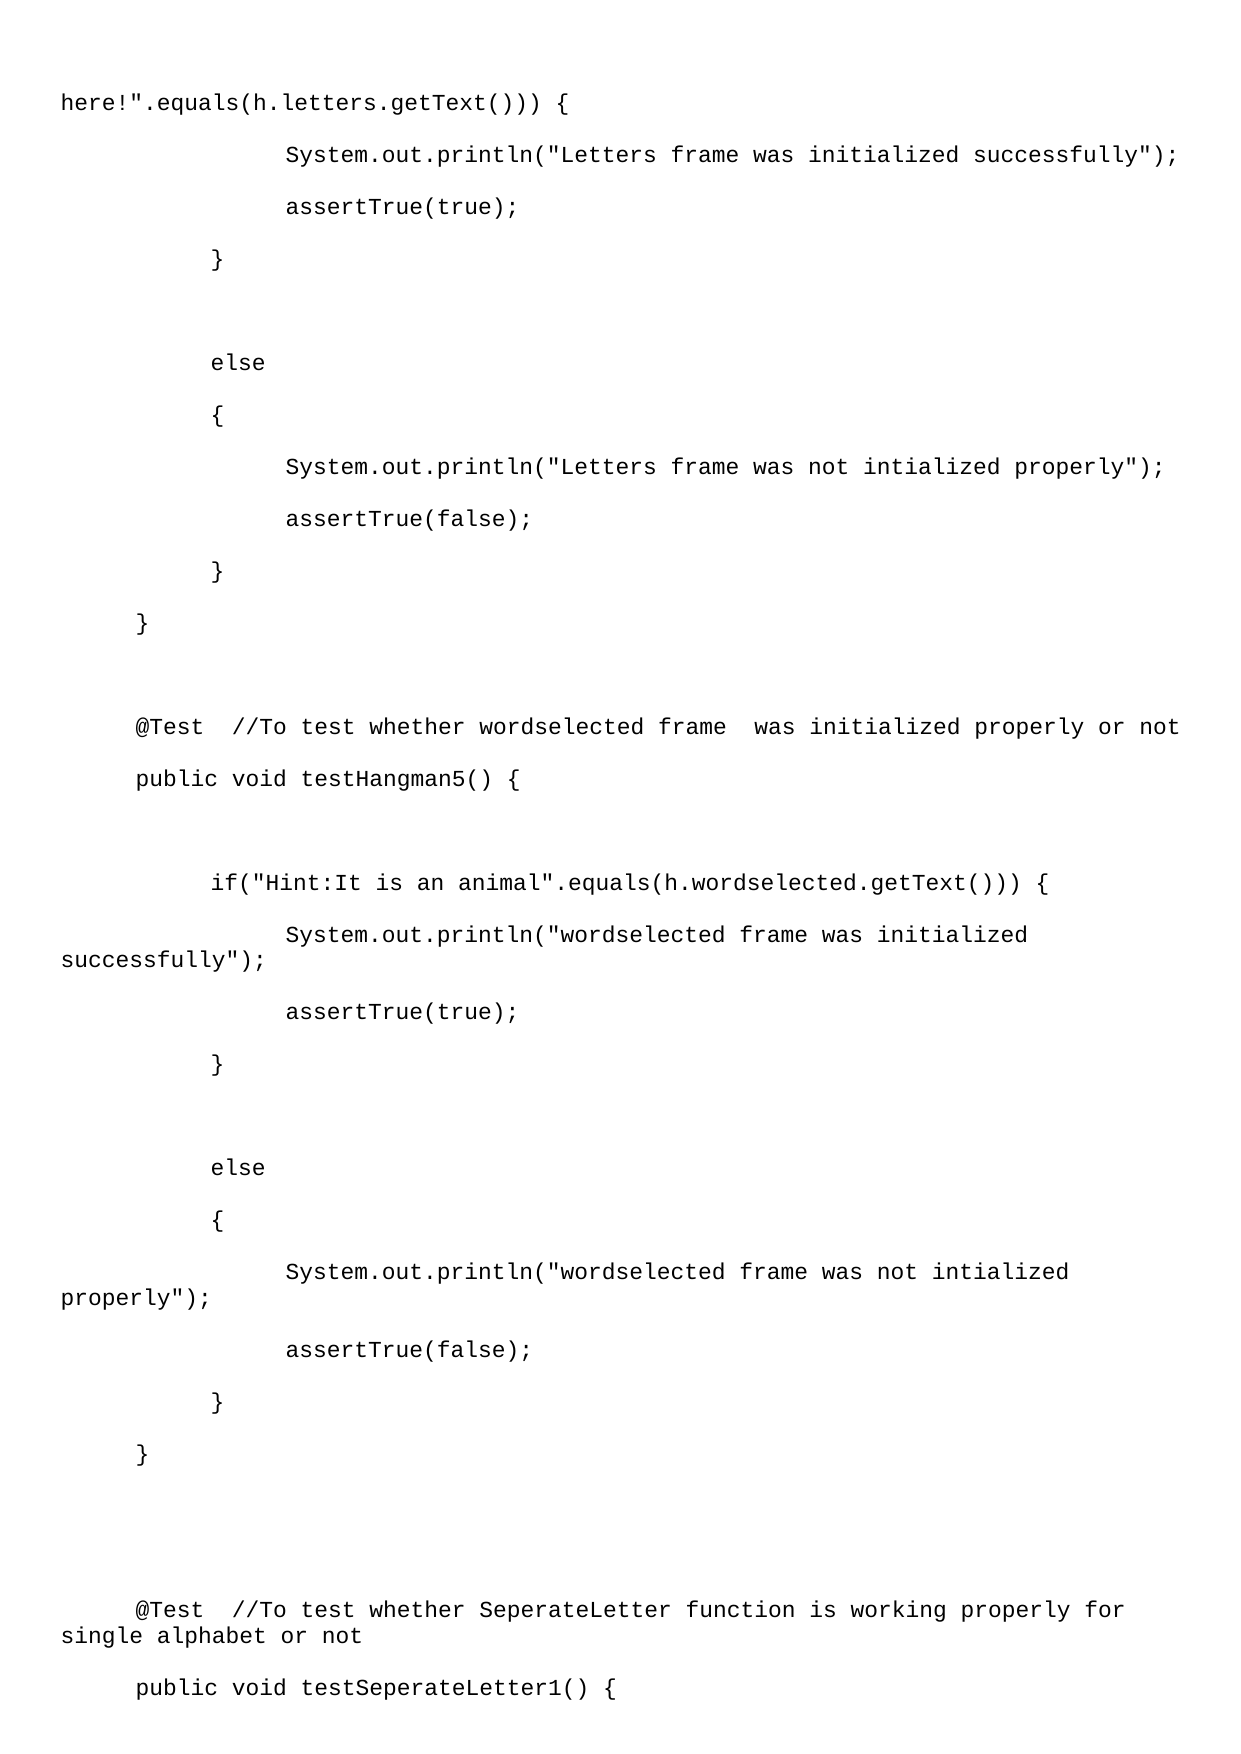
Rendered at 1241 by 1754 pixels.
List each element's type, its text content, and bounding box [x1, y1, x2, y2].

text else [60, 351, 1196, 377]
text assertTrue(false); [60, 1338, 1196, 1364]
text } [60, 247, 1196, 273]
text System.out.println("wordselected frame was initialized successfully"); [60, 923, 1196, 975]
text @Test //To test whether SeperateLetter function is working properly for single alphabet or not [60, 1598, 1196, 1650]
text } [60, 611, 1196, 637]
text @Test //To test whether wordselected frame was initialized properly or not [60, 715, 1196, 741]
text } [60, 1442, 1196, 1468]
text System.out.println("Letters frame was initialized successfully"); [60, 143, 1196, 169]
text if("Hint:It is an animal".equals(h.wordselected.getText())) { [60, 871, 1196, 897]
text { [60, 403, 1196, 429]
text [60, 92, 1196, 118]
text assertTrue(false); [60, 507, 1196, 533]
text } [60, 559, 1196, 585]
text assertTrue(true); [60, 195, 1196, 221]
text assertTrue(true); [60, 1001, 1196, 1027]
text public void testSeperateLetter1() { [60, 1676, 1196, 1702]
text else [60, 1157, 1196, 1183]
text System.out.println("Letters frame was not intialized properly"); [60, 455, 1196, 481]
text System.out.println("wordselected frame was not intialized properly"); [60, 1261, 1196, 1312]
text } [60, 1053, 1196, 1078]
text public void testHangman5() { [60, 767, 1196, 793]
text { [60, 1209, 1196, 1234]
text } [60, 1390, 1196, 1416]
